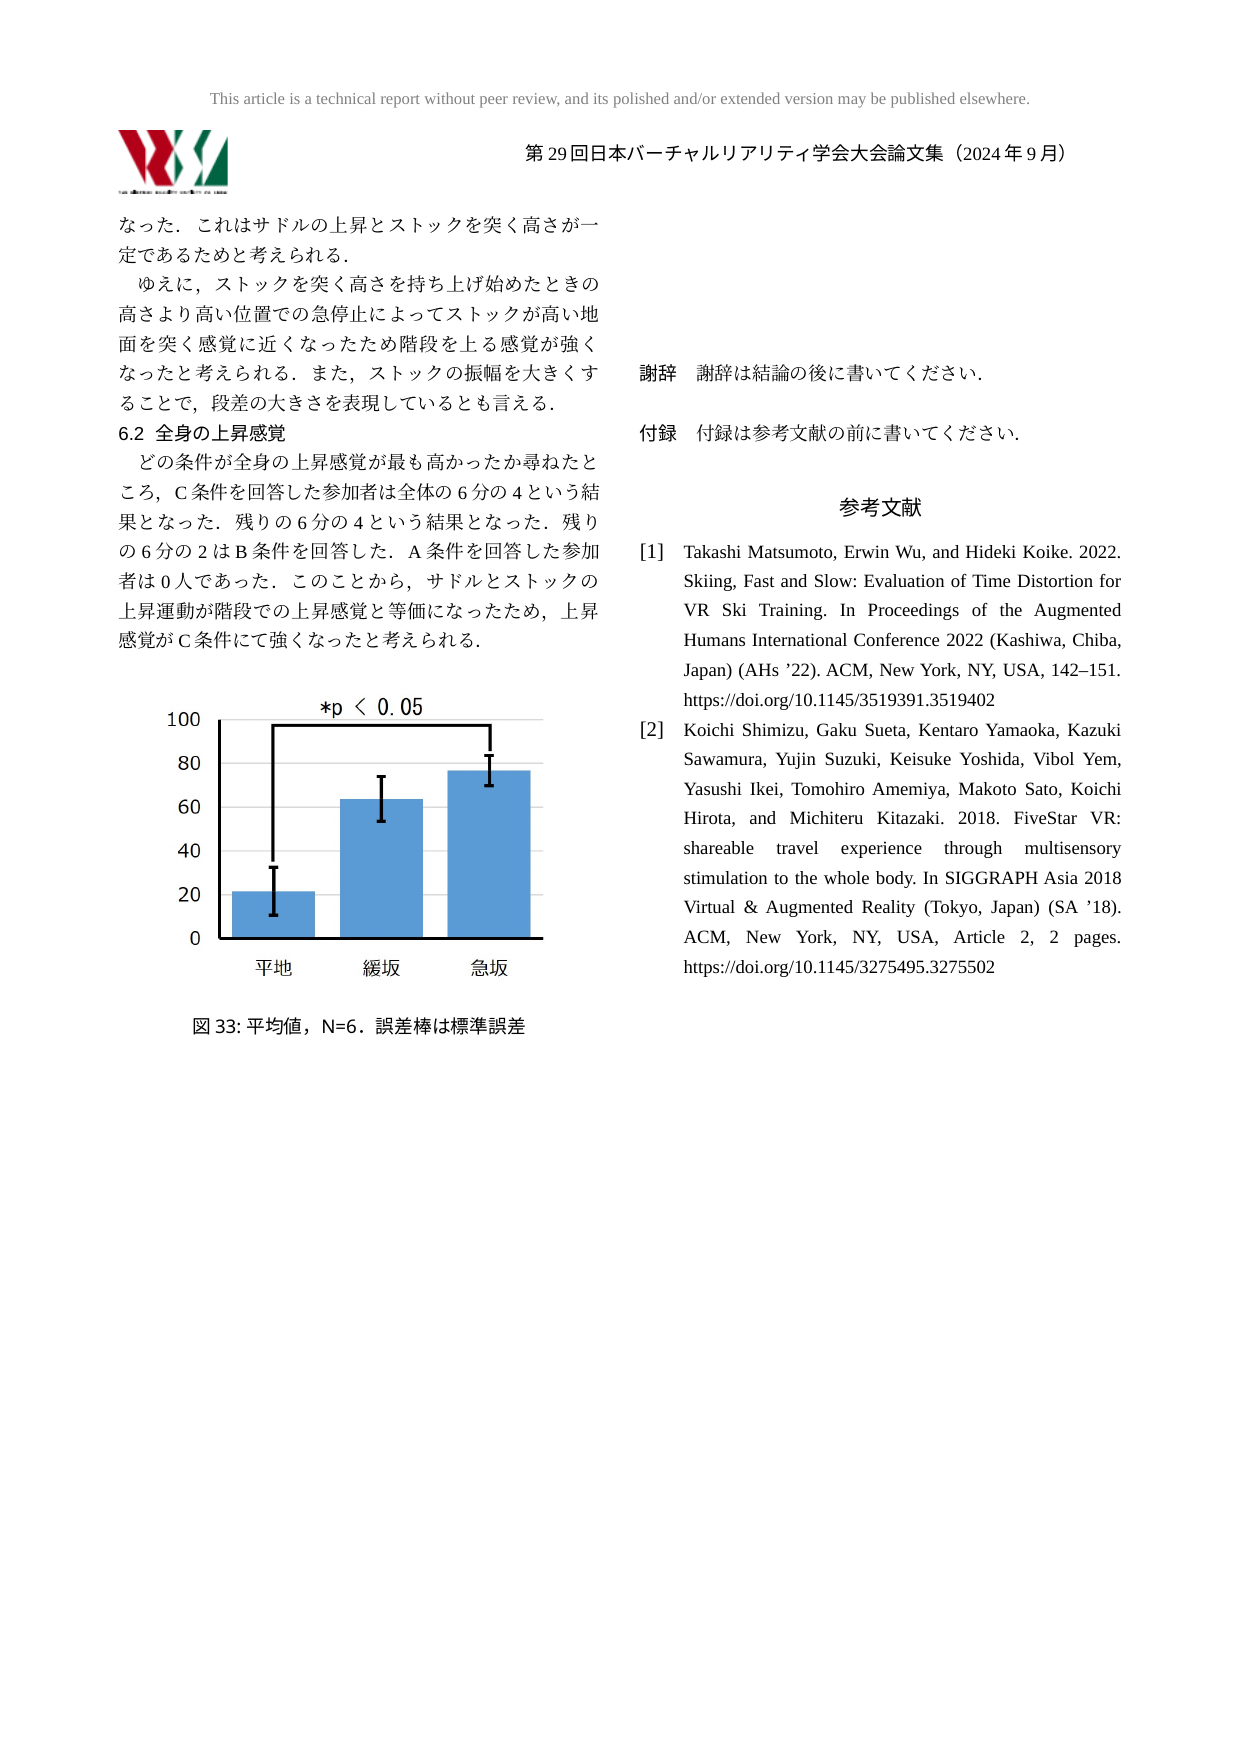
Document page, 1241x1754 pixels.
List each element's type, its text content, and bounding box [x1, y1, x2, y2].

text ゆえに，ストックを突く高さを持ち上げ始めたときの高さより高い位置での急停止によってストックが高い地面を突く感覚に近くなったため階段を上る感覚が強くなったと考えられる．また，ストックの振幅を大きくすることで，段差の大きさを表現しているとも言える． [118, 269, 601, 417]
table_header [118, 684, 599, 1011]
text Takashi Matsumoto, Erwin Wu, and Hideki Koike. 2022. Skiing, Fast and Slow: Evaluation of Time Distortion for VR Ski Training. In Proceedings of the Augmented Humans International Conference 2022 (Kashiwa, Chiba, Japan) (AHs ’22). ACM, New York, NY, USA, 142–151. https://doi.org/10.1145/3519391.3519402 [639, 536, 1122, 714]
text 謝辞 謝辞は結論の後に書いてください． [639, 358, 1122, 387]
picture [152, 684, 566, 996]
text 参考文献 [639, 477, 1122, 536]
text どの条件が全身の上昇感覚が最も高かったか尋ねたところ，C条件を回答した参加者は全体の6分の4という結果となった．残りの6分の4という結果となった．残りの6分の2はB条件を回答した．A条件を回答した参加者は0人であった．このことから，サドルとストックの上昇運動が階段での上昇感覚と等価になったため，上昇感覚がC条件にて強くなったと考えられる． [118, 447, 601, 655]
table_cell 図33: 平均値，N=6．誤差棒は標準誤差 [118, 1011, 599, 1041]
subtitle 全身の上昇感覚 [118, 417, 601, 447]
text 付録 付録は参考文献の前に書いてください． [639, 417, 1122, 447]
text Koichi Shimizu, Gaku Sueta, Kentaro Yamaoka, Kazuki Sawamura, Yujin Suzuki, Keisuke Yoshida, Vibol Yem, Yasushi Ikei, Tomohiro Amemiya, Makoto Sato, Koichi Hirota, and Michiteru Kitazaki. 2018. FiveStar VR: shareable travel experience through multisensory stimulation to the whole body. In SIGGRAPH Asia 2018 Virtual & Augmented Reality (Tokyo, Japan) (SA ’18). ACM, New York, NY, USA, Article 2, 2 pages. https://doi.org/10.1145/3275495.3275502 [639, 714, 1122, 981]
text A条件では最もストックの感覚が平地に近い結果となった．これはサドルの上昇とストックを突く高さが一定であるためと考えられる． [118, 150, 601, 269]
